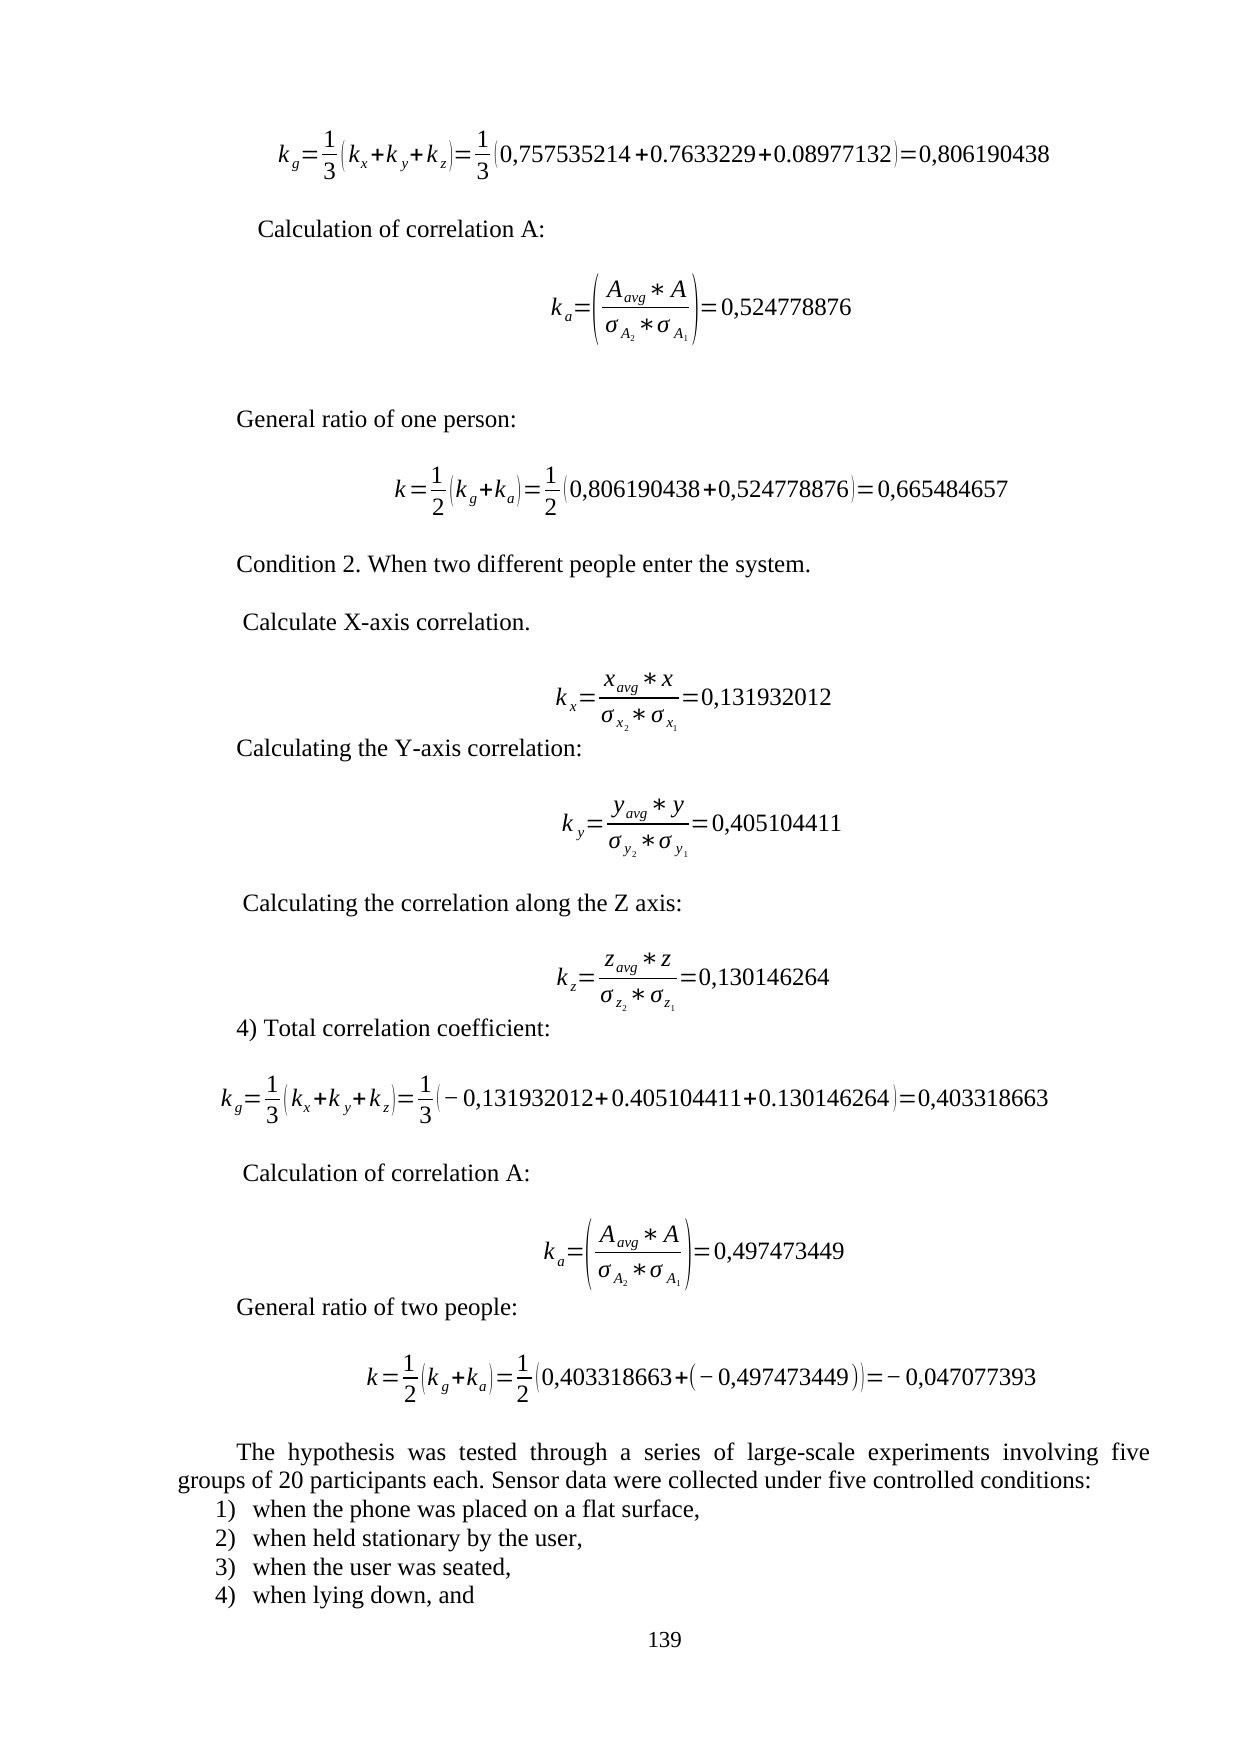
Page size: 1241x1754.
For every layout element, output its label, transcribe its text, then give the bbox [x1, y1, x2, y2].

text General ratio of two people: [177, 1292, 1152, 1320]
text Calculating the correlation along the Z axis: [177, 888, 1152, 917]
text Calculation of correlation A: [177, 1158, 1152, 1187]
text The hypothesis was tested through a series of large-scale experiments involving five groups of 20 participants each. Sensor data were collected under five controlled conditions: [177, 1437, 1152, 1494]
list when the phone was placed on a flat surface, [215, 1494, 1152, 1523]
list when held stationary by the user, [215, 1523, 1152, 1552]
text 4) Total correlation coefficient: [177, 1013, 1152, 1042]
list when lying down, and [215, 1581, 1152, 1609]
text Calculate X-axis correlation. [177, 607, 1152, 636]
text General ratio of one person: [177, 404, 1152, 433]
list when the user was seated, [215, 1552, 1152, 1581]
text Condition 2. When two different people enter the system. [177, 549, 1152, 578]
text Calculating the Y-axis correlation: [177, 733, 1152, 762]
text Calculation of correlation A: [177, 214, 1152, 242]
